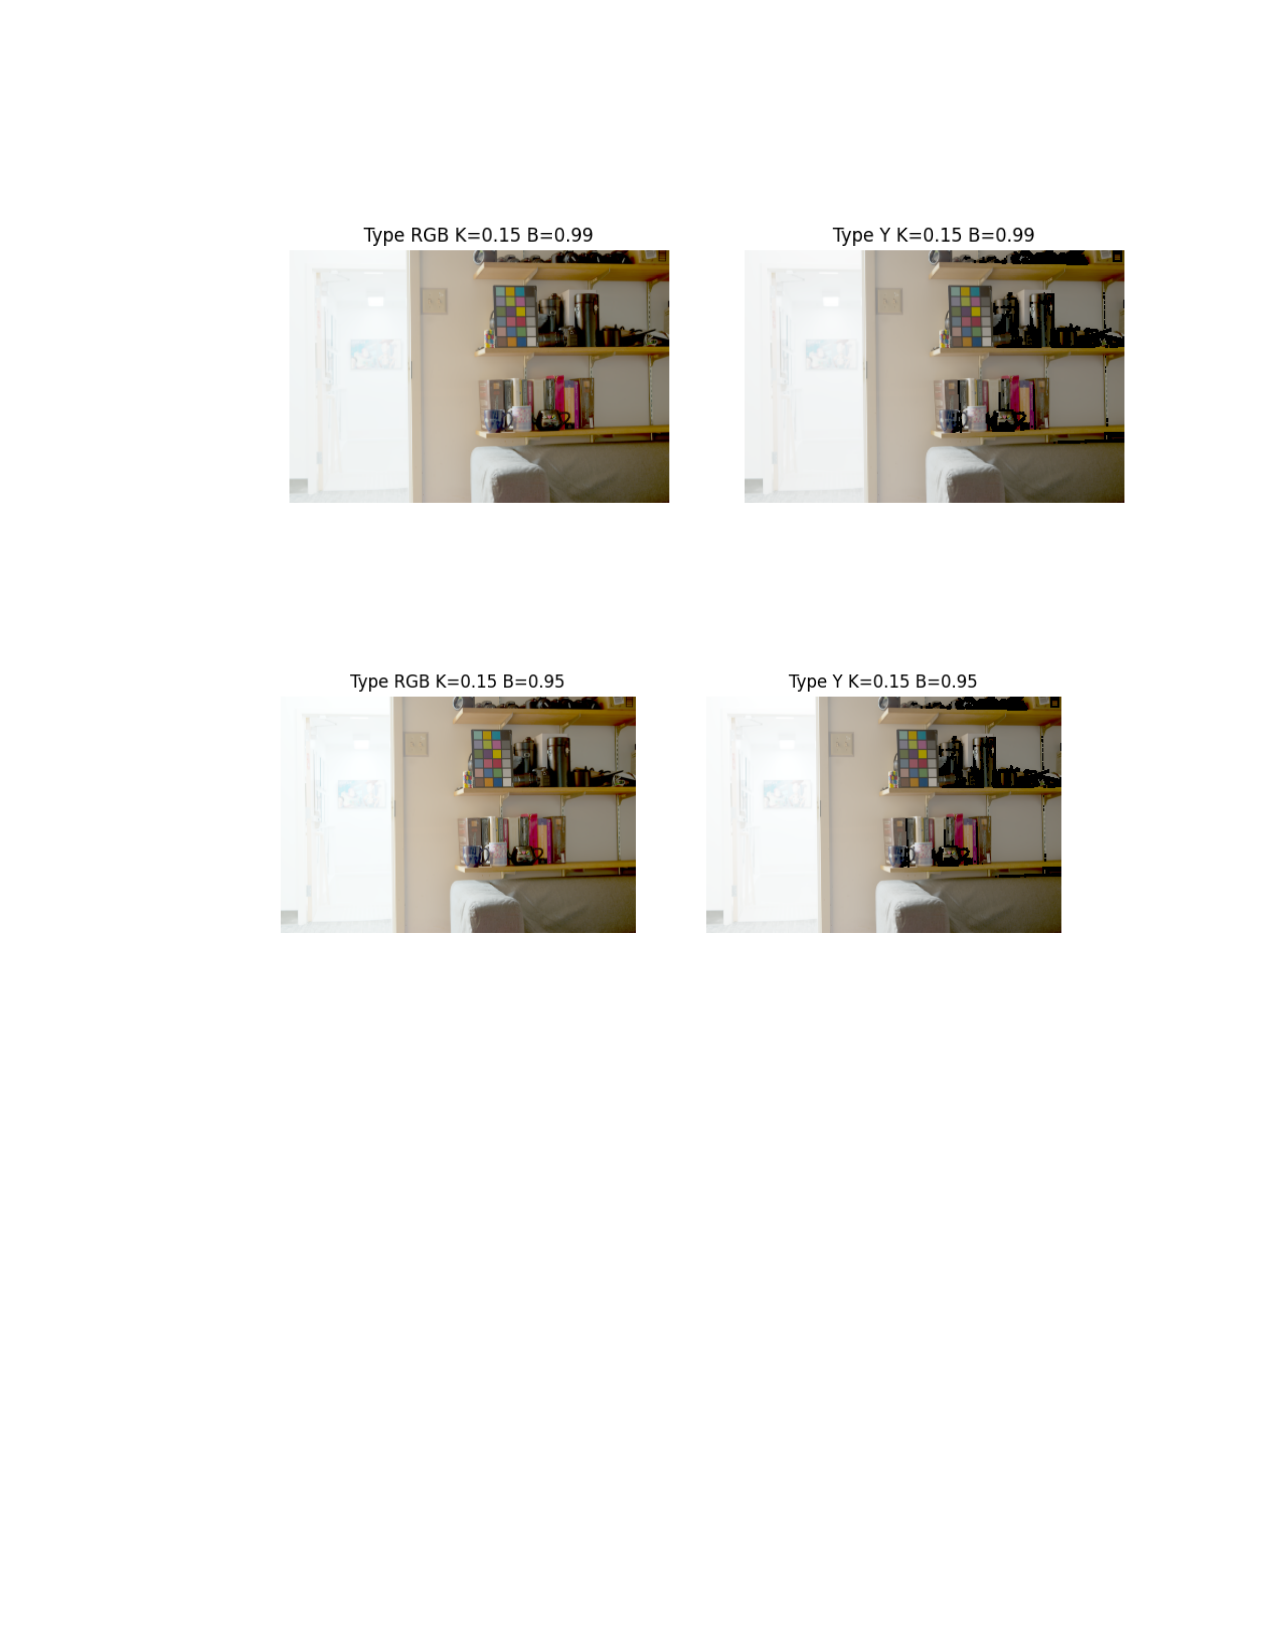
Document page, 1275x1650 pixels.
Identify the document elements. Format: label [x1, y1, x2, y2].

picture [155, 630, 1161, 1003]
picture [155, 150, 1231, 628]
